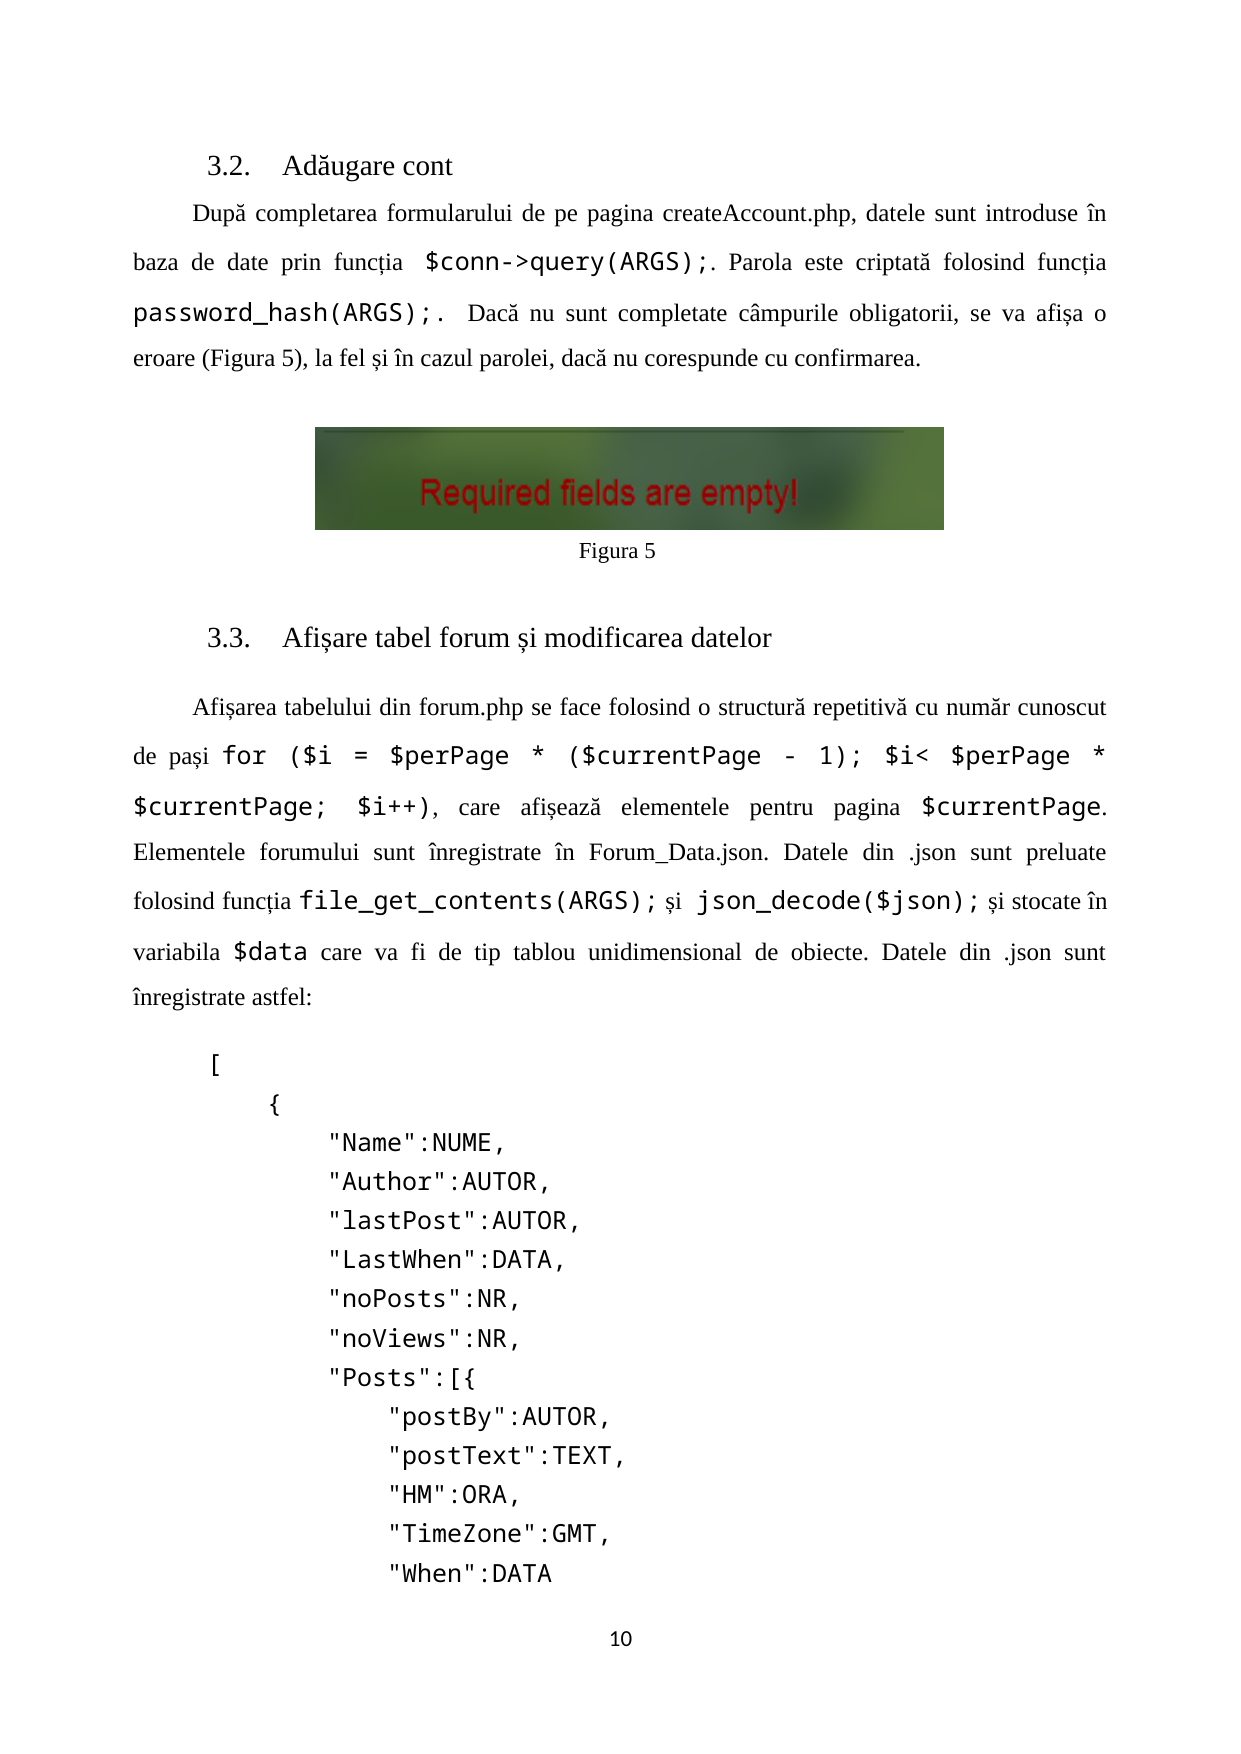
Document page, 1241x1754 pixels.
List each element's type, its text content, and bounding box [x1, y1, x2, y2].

text "lastPost":AUTOR, [133, 1203, 1107, 1237]
text [ [133, 1046, 1107, 1080]
text "postText":TEXT, [133, 1438, 1107, 1472]
text "postBy":AUTOR, [133, 1398, 1107, 1433]
text "HM":ORA, [133, 1477, 1107, 1511]
text "LastWhen":DATA, [133, 1242, 1107, 1276]
text "noViews":NR, [133, 1320, 1107, 1354]
text "When":DATA [133, 1555, 1107, 1589]
text "Posts":[{ [133, 1359, 1107, 1393]
picture [315, 427, 944, 530]
text După completarea formularului de pe pagina createAccount.php, datele sunt introduse în baza de date prin funcția $conn->query(ARGS);. Parola este criptată folosind funcția password_hash(ARGS);. Dacă nu sunt completate câmpurile obligatorii, se va afișa o eroare (Figura 5), la fel și în cazul parolei, dacă nu corespunde cu confirmarea. [133, 198, 1107, 372]
text Afișarea tabelului din forum.php se face folosind o structură repetitivă cu număr cunoscut de pași for ($i = $perPage * ($currentPage - 1); $i< $perPage * $currentPage; $i++), care afișează elementele pentru pagina $currentPage. Elementele forumului sunt înregistrate în Forum_Data.json. Datele din .json sunt preluate folosind funcția file_get_contents(ARGS); și json_decode($json); și stocate în variabila $data care va fi de tip tablou unidimensional de obiecte. Datele din .json sunt înregistrate astfel: [133, 692, 1107, 1011]
list Adăugare cont [207, 148, 1107, 181]
text "Author":AUTOR, [133, 1163, 1107, 1198]
text "TimeZone":GMT, [133, 1516, 1107, 1550]
text { [133, 1085, 1107, 1119]
text "Name":NUME, [133, 1124, 1107, 1158]
list Afișare tabel forum și modificarea datelor [207, 621, 1107, 654]
text "noPosts":NR, [133, 1281, 1107, 1315]
